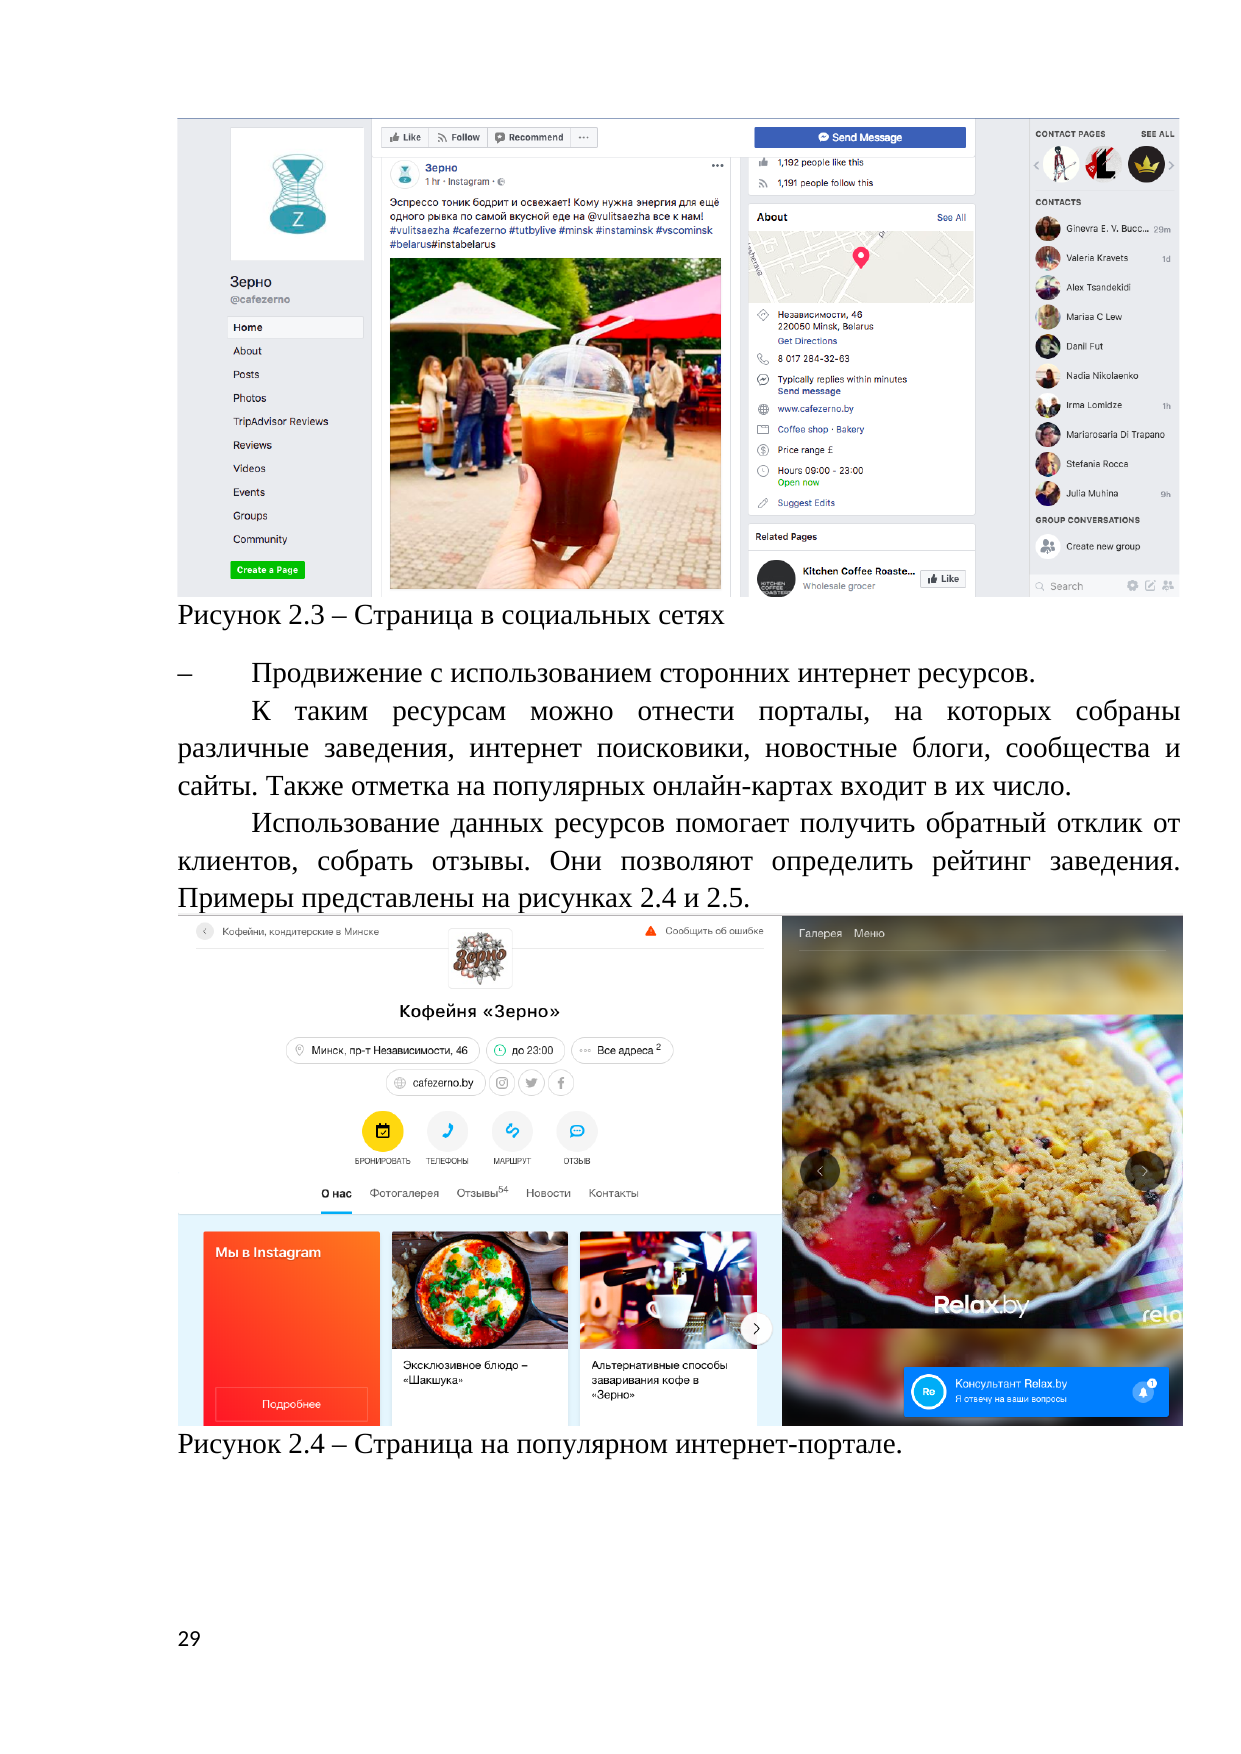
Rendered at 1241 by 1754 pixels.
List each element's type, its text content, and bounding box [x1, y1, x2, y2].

picture [179, 913, 1183, 1426]
text К таким ресурсам можно отнести порталы, на которых собраны различные заведения, интернет поисковики, новостные блоги, сообщества и сайты. Также отметка на популярных онлайн-картах входит в их число. [177, 689, 1181, 801]
text Рисунок 2.4 – Страница на популярном интернет-портале. [177, 1426, 1181, 1459]
text Использование данных ресурсов помогает получить обратный отклик от клиентов, собрать отзывы. Они позволяют определить рейтинг заведения. Примеры представлены на рисунках 2.4 и 2.5. [177, 801, 1181, 914]
picture [177, 118, 1180, 597]
text Рисунок 2.3 – Страница в социальных сетях [177, 597, 1181, 631]
list Продвижение с использованием сторонних интернет ресурсов. [177, 651, 1181, 689]
